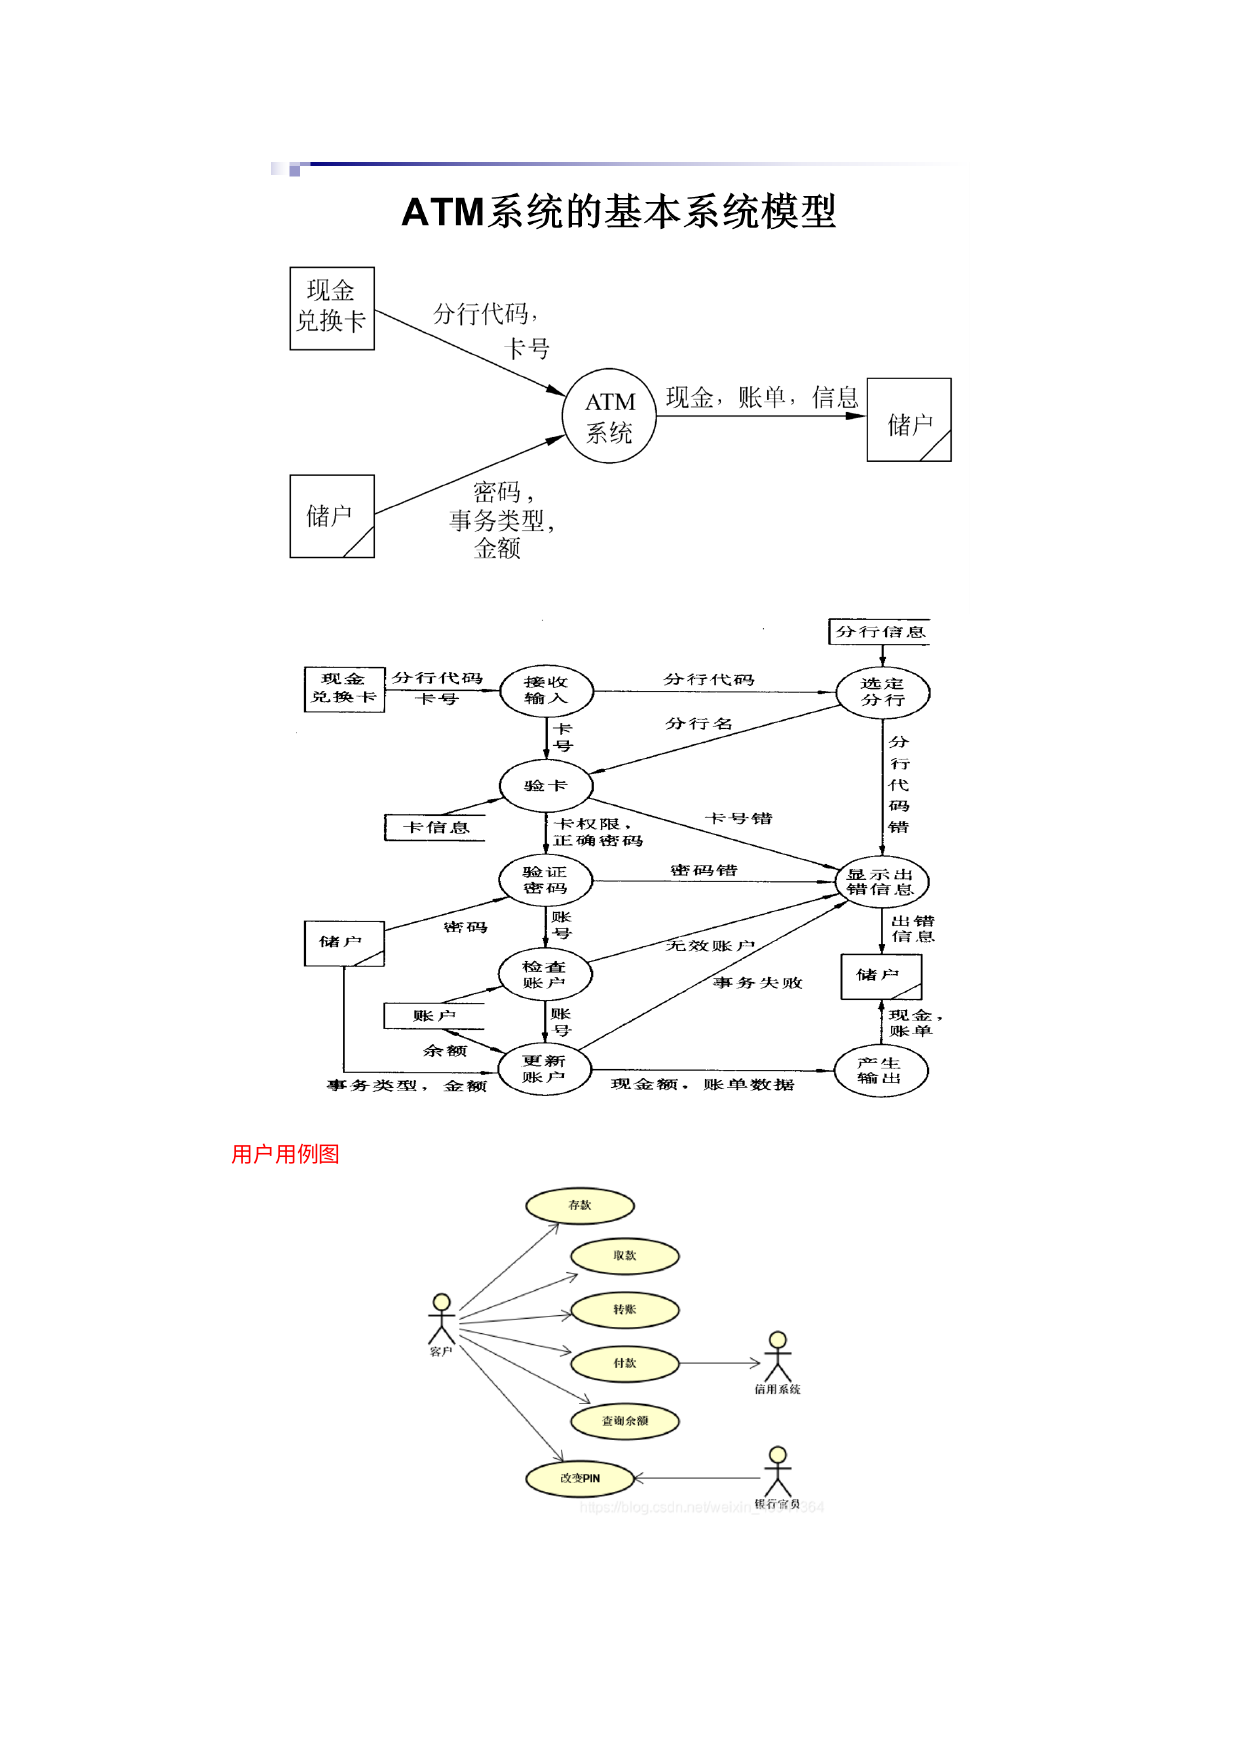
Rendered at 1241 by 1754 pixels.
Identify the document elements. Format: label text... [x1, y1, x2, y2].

text 用户用例图 [187, 1137, 1053, 1169]
picture [271, 162, 970, 614]
picture [295, 617, 946, 1109]
picture [352, 1169, 888, 1544]
